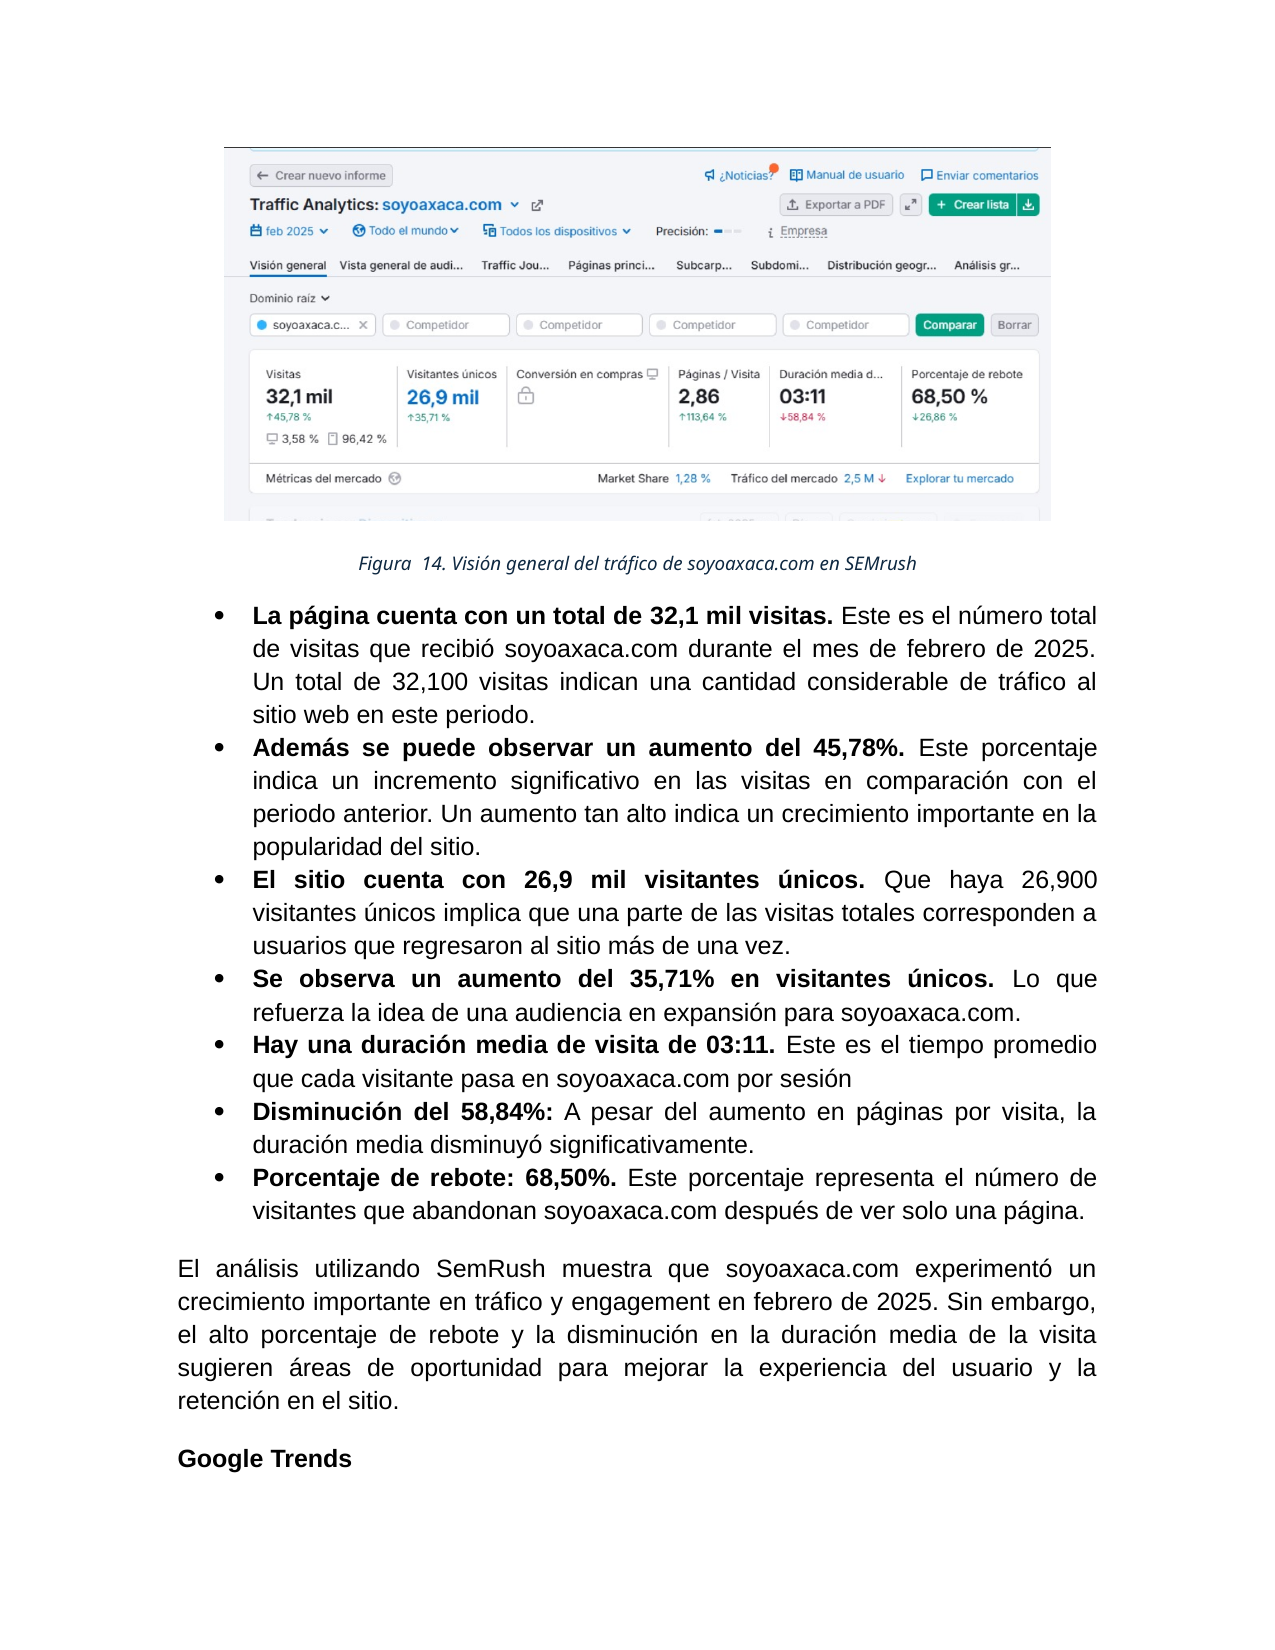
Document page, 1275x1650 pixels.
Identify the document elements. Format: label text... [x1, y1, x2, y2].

list Hay una duración media de visita de 03:11. Este es el tiempo promedio que cada visitante pasa en soyoaxaca.com por sesión [215, 1031, 1098, 1092]
list Porcentaje de rebote: 68,50%. Este porcentaje representa el número de visitantes que abandonan soyoaxaca.com después de ver solo una página. [215, 1163, 1098, 1225]
text Figura 14. Visión general del tráfico de soyoaxaca.com en SEMrush [177, 550, 1098, 576]
list El sitio cuenta con 26,9 mil visitantes únicos. Que haya 26,900 visitantes únicos implica que una parte de las visitas totales corresponden a usuarios que regresaron al sitio más de una vez. [215, 865, 1098, 960]
list Se observa un aumento del 35,71% en visitantes únicos. Lo que refuerza la idea de una audiencia en expansión para soyoaxaca.com. [215, 964, 1098, 1026]
picture [224, 147, 1051, 521]
list Disminución del 58,84%: A pesar del aumento en páginas por visita, la duración media disminuyó significativamente. [215, 1097, 1098, 1158]
list La página cuenta con un total de 32,1 mil visitas. Este es el número total de visitas que recibió soyoaxaca.com durante el mes de febrero de 2025. Un total de 32,100 visitas indican una cantidad considerable de tráfico al sitio web en este periodo. [215, 601, 1098, 729]
list Además se puede observar un aumento del 45,78%. Este porcentaje indica un incremento significativo en las visitas en comparación con el periodo anterior. Un aumento tan alto indica un crecimiento importante en la popularidad del sitio. [215, 733, 1098, 861]
text Google Trends [177, 1444, 1098, 1473]
text El análisis utilizando SemRush muestra que soyoaxaca.com experimentó un crecimiento importante en tráfico y engagement en febrero de 2025. Sin embargo, el alto porcentaje de rebote y la disminución en la duración media de la visita sugieren áreas de oportunidad para mejorar la experiencia del usuario y la retención en el sitio. [177, 1254, 1098, 1415]
